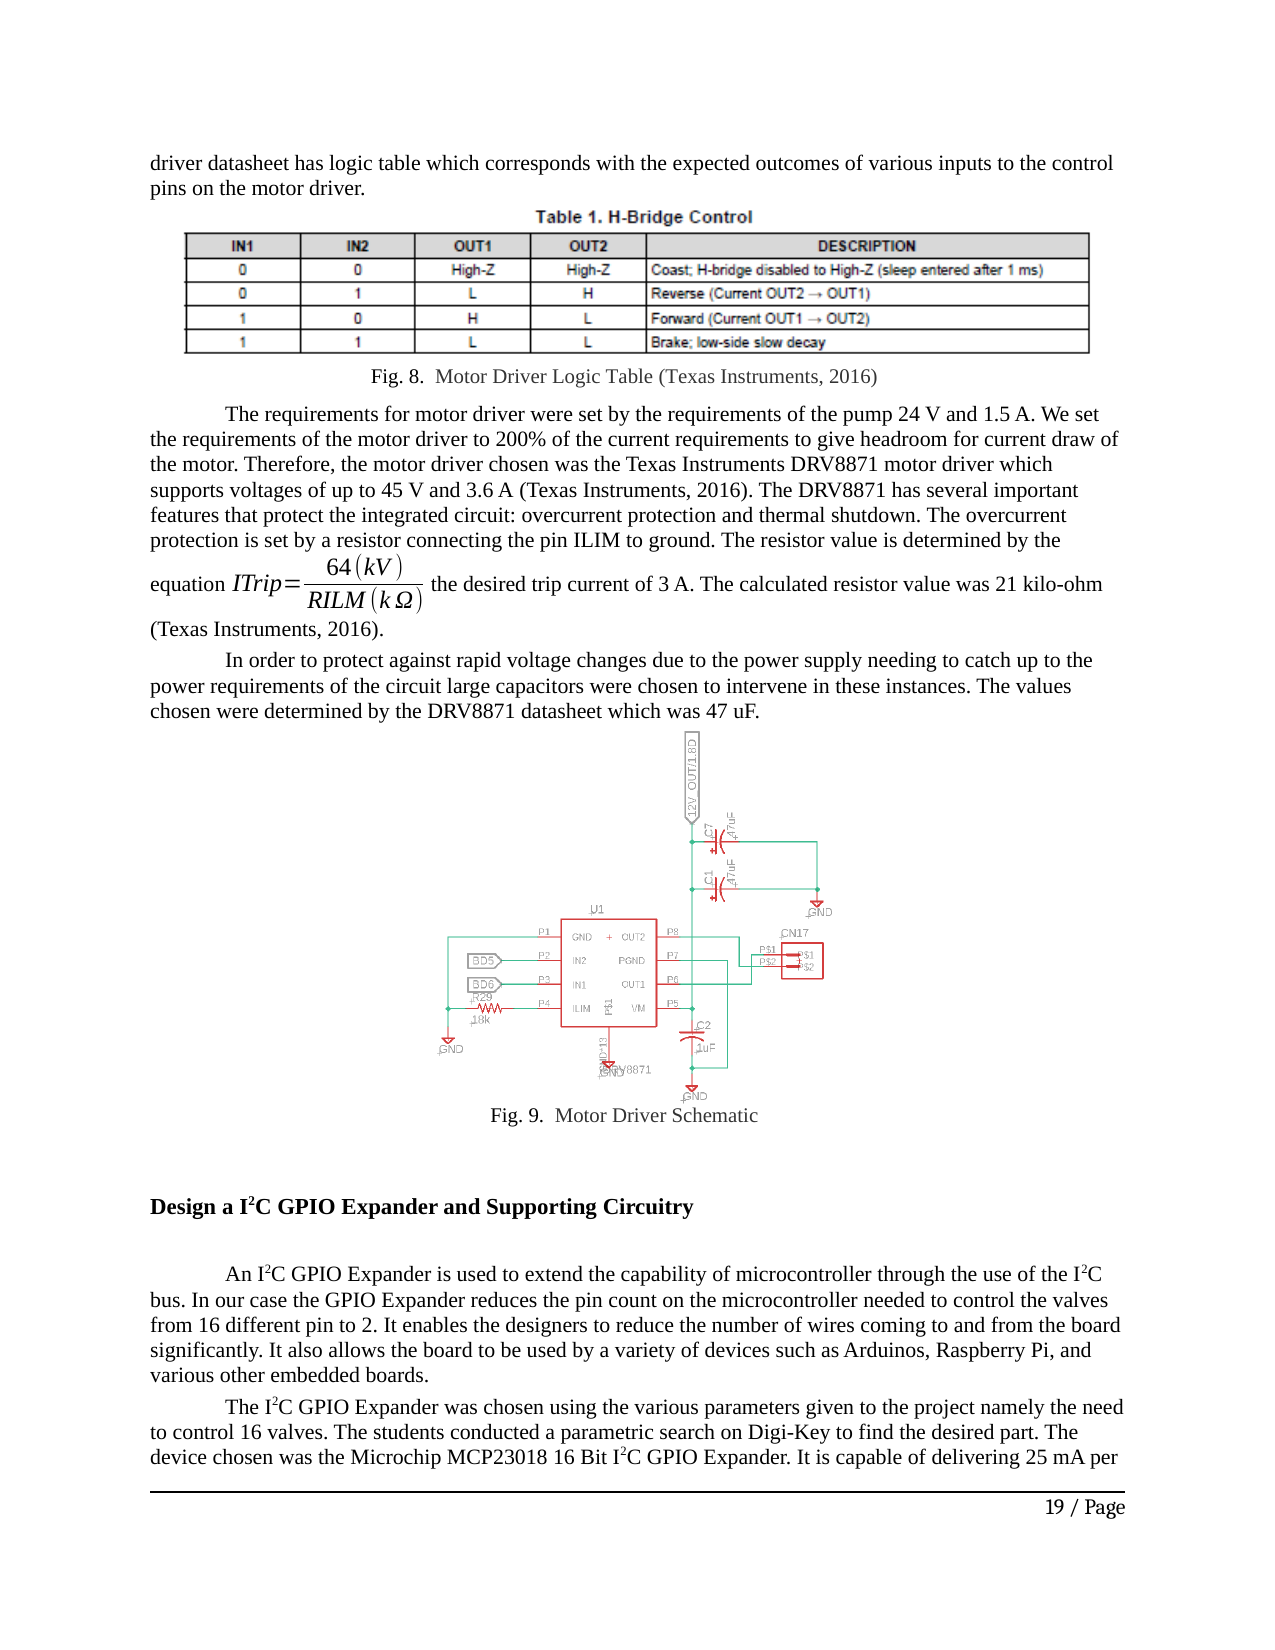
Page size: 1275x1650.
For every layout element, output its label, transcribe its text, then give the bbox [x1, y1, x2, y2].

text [150, 150, 1125, 200]
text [150, 1394, 1125, 1469]
text The requirements for motor driver were set by the requirements of the pump 24 V and 1.5 A. We set the requirements of the motor driver to 200% of the current requirements to give headroom for current draw of the motor. Therefore, the motor driver chosen was the Texas Instruments DRV8871 motor driver which supports voltages of up to 45 V and 3.6 A. The DRV8871 has several important features that protect the integrated circuit: overcurrent protection and thermal shutdown. The overcurrent protection is set by a resistor connecting the pin ILIM to ground. The resistor value is determined by the equation the desired trip current of 3 A. The calculated resistor value was 21 kilo-ohm . [150, 401, 1125, 641]
text Motor Driver Logic Table [150, 364, 1125, 388]
picture [435, 729, 841, 1104]
subtitle Design a I2C GPIO Expander and Supporting Circuitry [150, 1193, 1125, 1220]
text Motor Driver Schematic [150, 1103, 1125, 1127]
picture [175, 206, 1100, 365]
text In order to protect against rapid voltage changes due to the power supply needing to catch up to the power requirements of the circuit large capacitors were chosen to intervene in these instances. The values chosen were determined by the DRV8871 datasheet which was 47 uF. [150, 647, 1125, 723]
text An I2C GPIO Expander is used to extend the capability of microcontroller through the use of the I2C bus. In our case the GPIO Expander reduces the pin count on the microcontroller needed to control the valves from 16 different pin to 2. It enables the designers to reduce the number of wires coming to and from the board significantly. It also allows the board to be used by a variety of devices such as Arduinos, Raspberry Pi, and various other embedded boards. [150, 1261, 1125, 1387]
